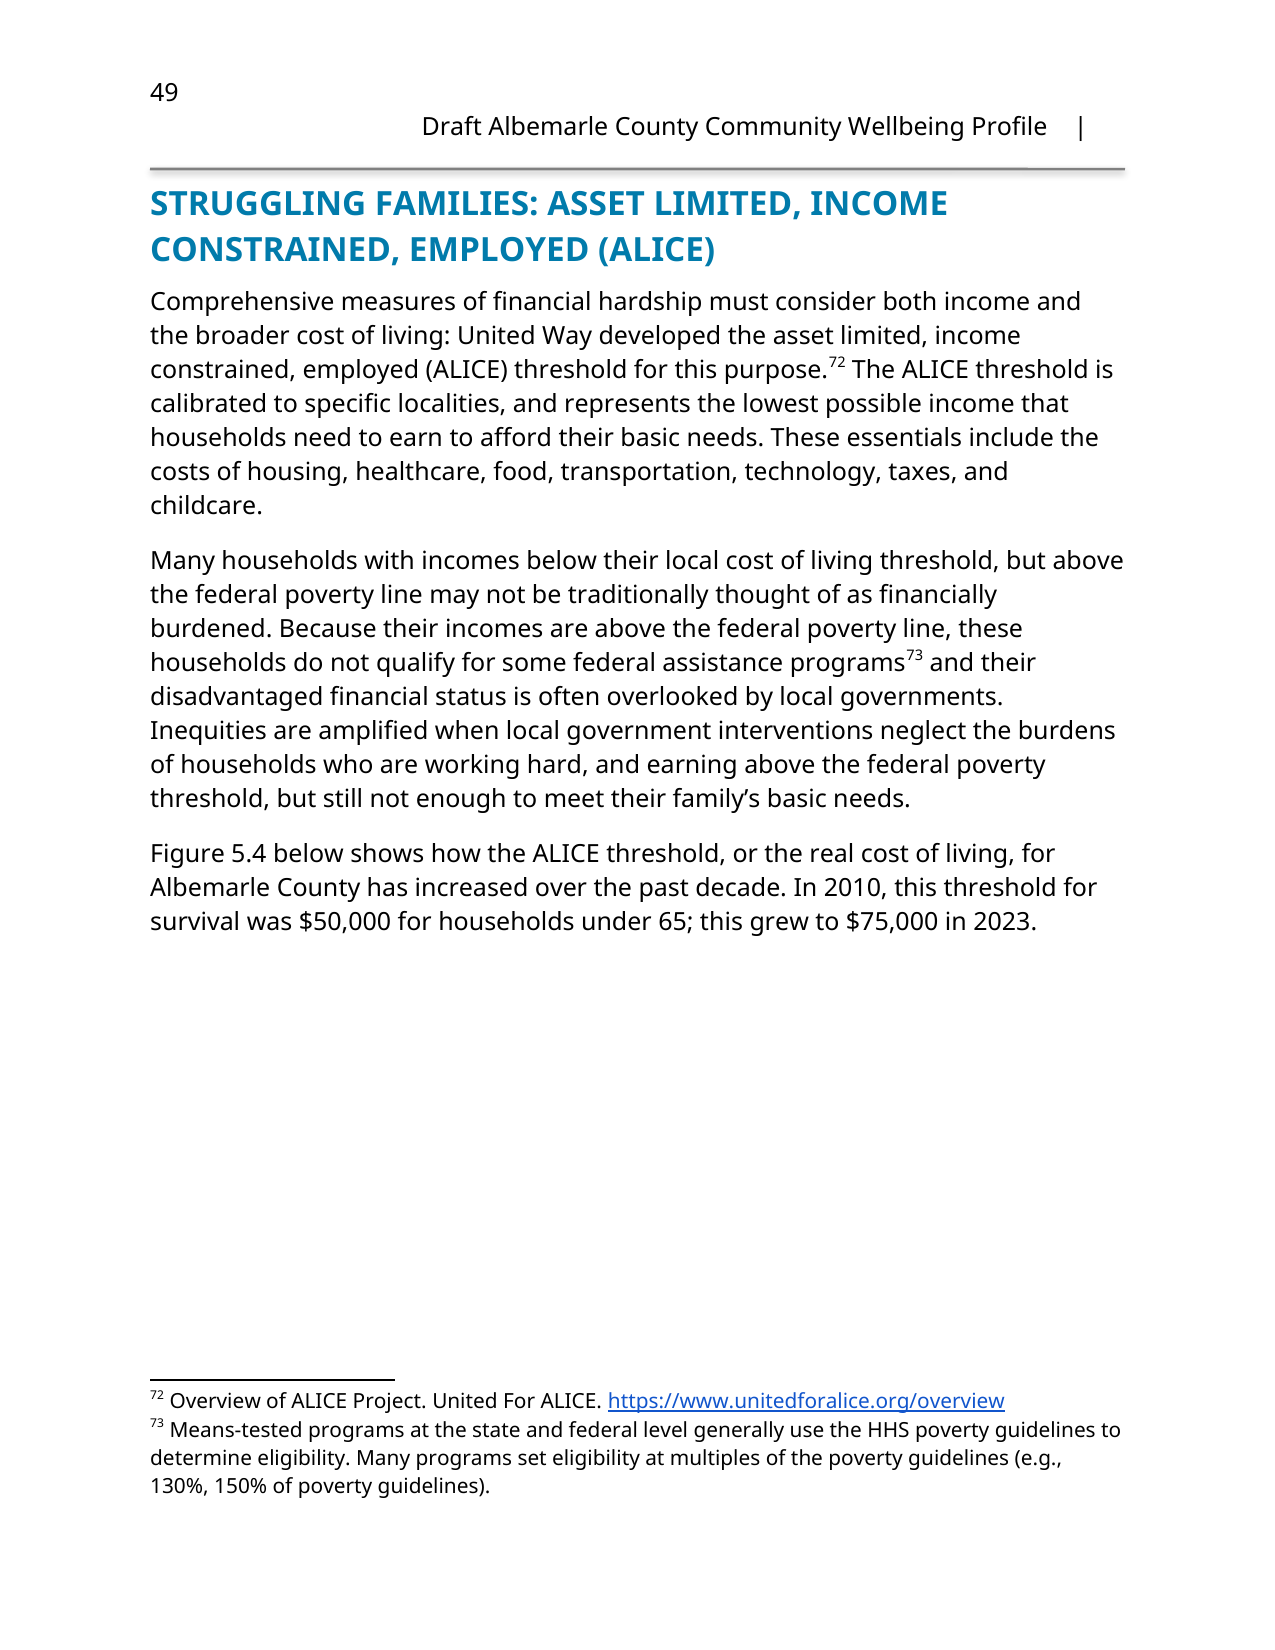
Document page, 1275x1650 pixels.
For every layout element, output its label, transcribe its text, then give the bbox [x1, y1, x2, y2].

subtitle Struggling Families: Asset Limited, Income Constrained, Employed (ALICE) [150, 180, 1125, 271]
text Comprehensive measures of financial hardship must consider both income and the broader cost of living: United Way developed the asset limited, income constrained, employed (ALICE) threshold for this purpose. The ALICE threshold is calibrated to specific localities, and represents the lowest possible income that households need to earn to afford their basic needs. These essentials include the costs of housing, healthcare, food, transportation, technology, taxes, and childcare. [150, 283, 1125, 522]
text Many households with incomes below their local cost of living threshold, but above the federal poverty line may not be traditionally thought of as financially burdened. Because their incomes are above the federal poverty line, these households do not qualify for some federal assistance programs and their disadvantaged financial status is often overlooked by local governments. Inequities are amplified when local government interventions neglect the burdens of households who are working hard, and earning above the federal poverty threshold, but still not enough to meet their family’s basic needs. [150, 543, 1125, 815]
text Figure 5.4 below shows how the ALICE threshold, or the real cost of living, for Albemarle County has increased over the past decade. In 2010, this threshold for survival was $50,000 for households under 65; this grew to $75,000 in 2023. [150, 836, 1125, 938]
